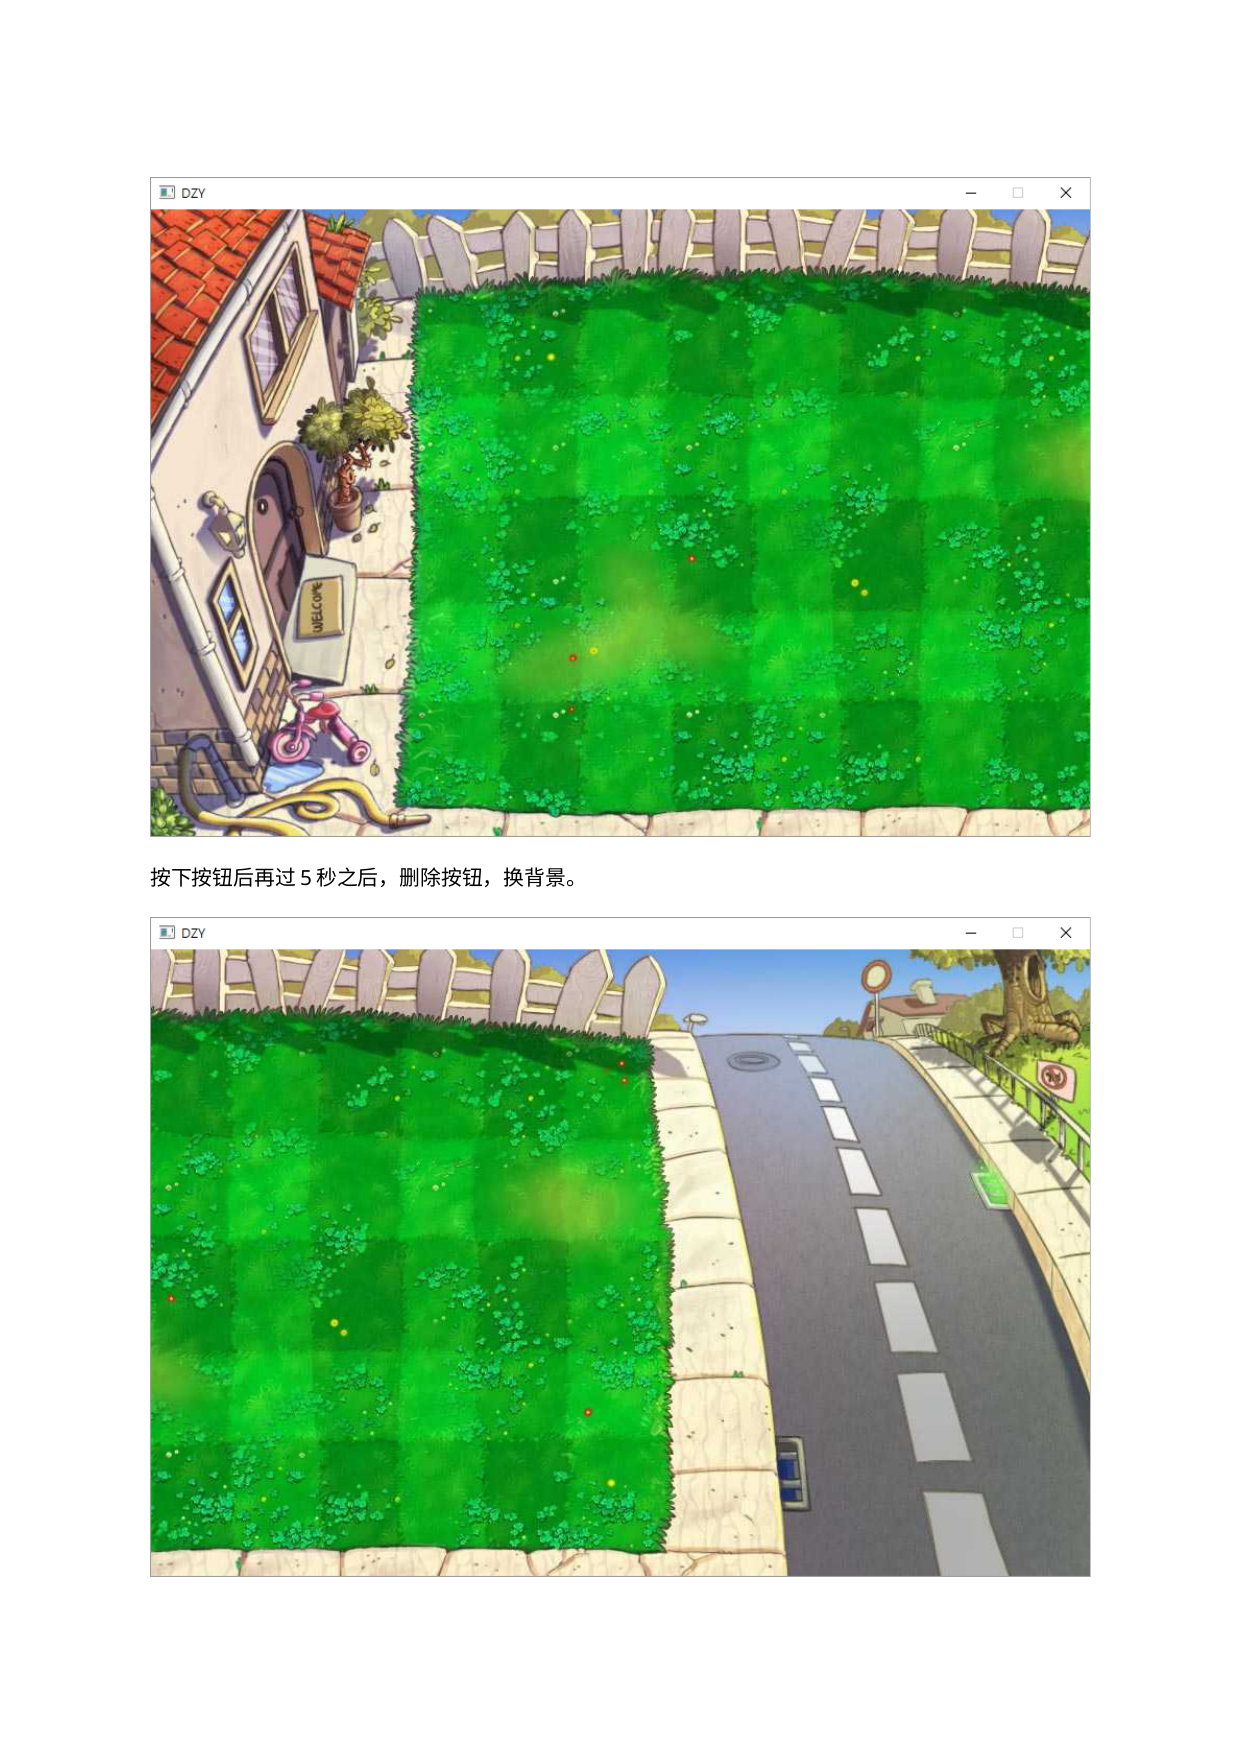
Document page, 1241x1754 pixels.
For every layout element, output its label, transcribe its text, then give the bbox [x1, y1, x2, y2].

picture [150, 177, 1091, 837]
text 按下按钮后再过5秒之后，删除按钮，换背景。 [150, 862, 1090, 892]
picture [150, 917, 1091, 1577]
